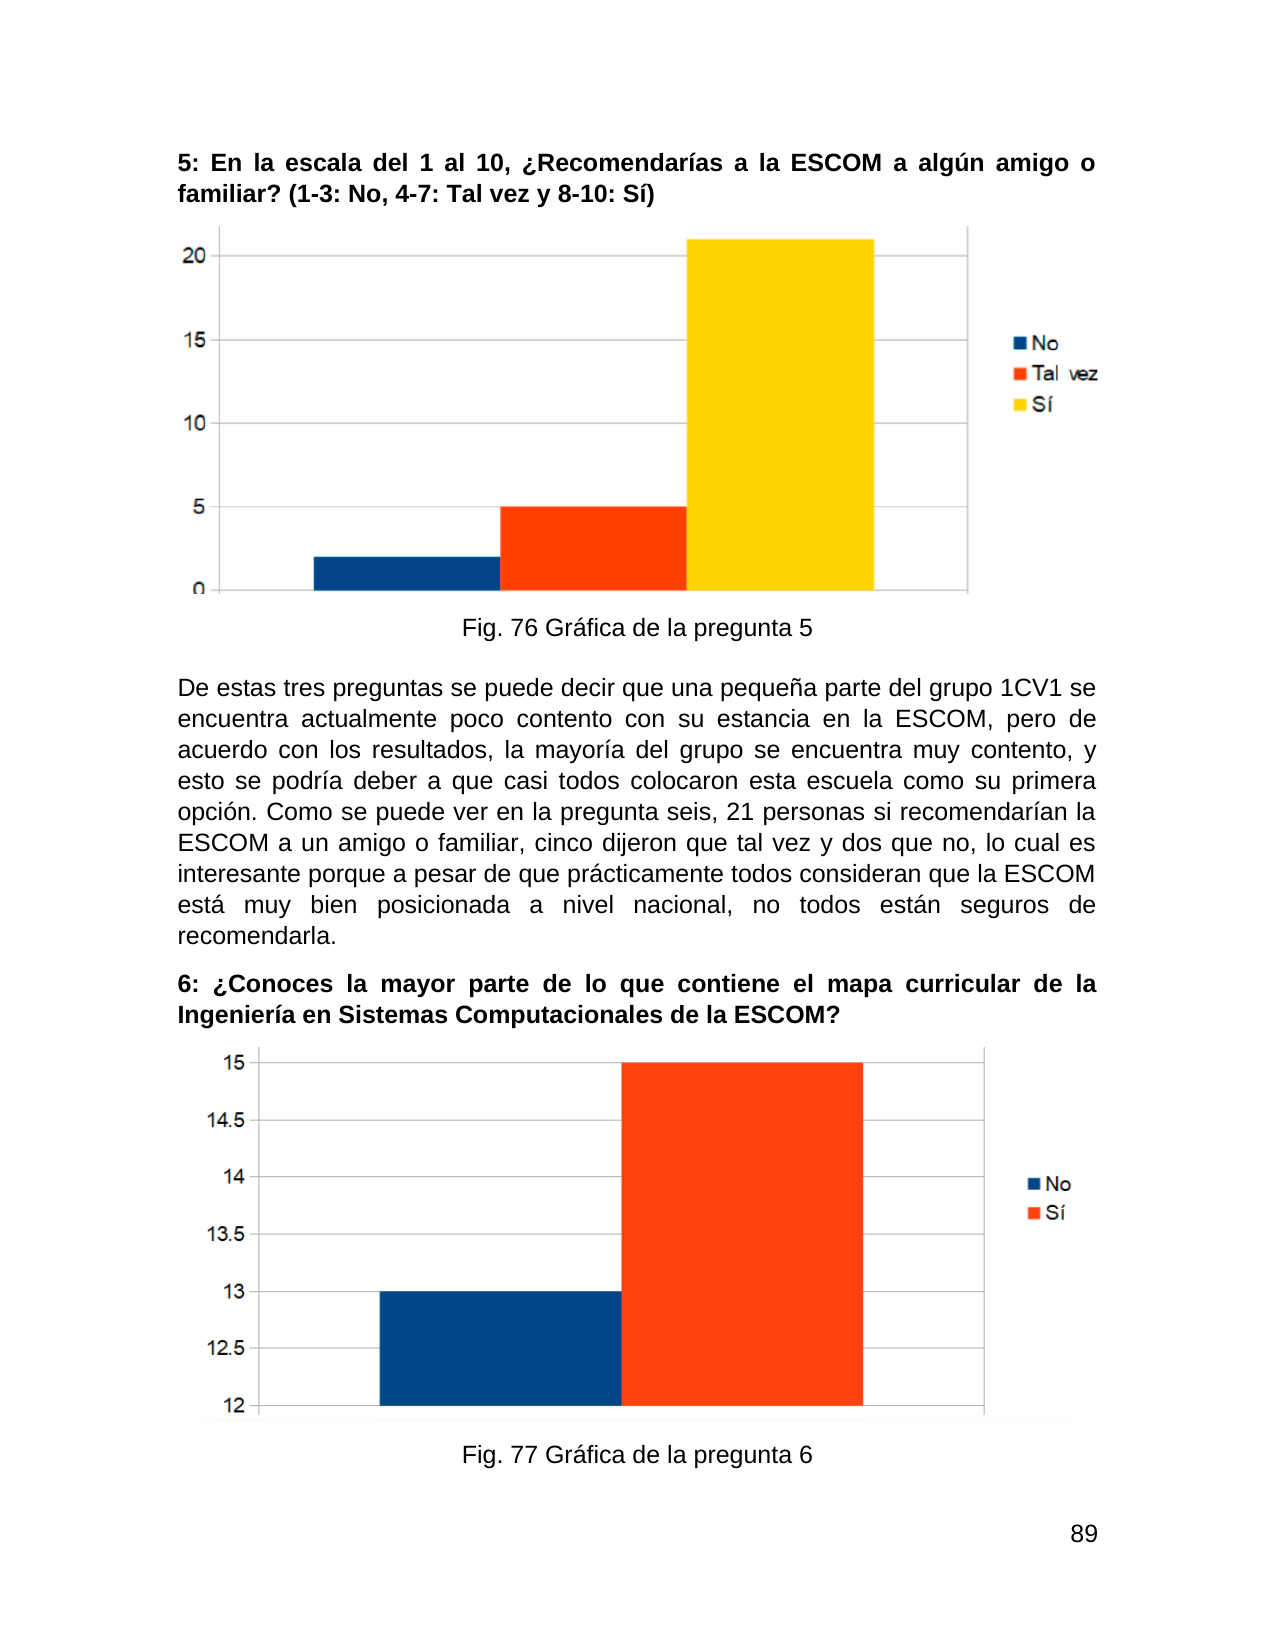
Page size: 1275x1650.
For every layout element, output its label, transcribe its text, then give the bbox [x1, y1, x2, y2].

text De estas tres preguntas se puede decir que una pequeña parte del grupo 1CV1 se encuentra actualmente poco contento con su estancia en la ESCOM, pero de acuerdo con los resultados, la mayoría del grupo se encuentra muy contento, y esto se podría deber a que casi todos colocaron esta escuela como su primera opción. Como se puede ver en la pregunta seis, 21 personas si recomendarían la ESCOM a un amigo o familiar, cinco dijeron que tal vez y dos que no, lo cual es interesante porque a pesar de que prácticamente todos consideran que la ESCOM está muy bien posicionada a nivel nacional, no todos están seguros de recomendarla. [177, 673, 1098, 950]
picture [198, 1047, 1077, 1421]
text 5: En la escala del 1 al 10, ¿Recomendarías a la ESCOM a algún amigo o familiar? (1-3: No, 4-7: Tal vez y 8-10: Sí) [177, 148, 1098, 207]
text Fig. 77 Gráfica de la pregunta 6 [177, 1440, 1098, 1469]
text Fig. 76 Gráfica de la pregunta 5 [177, 613, 1098, 642]
text 6: ¿Conoces la mayor parte de lo que contiene el mapa curricular de la Ingeniería en Sistemas Computacionales de la ESCOM? [177, 969, 1098, 1028]
picture [177, 226, 1098, 594]
